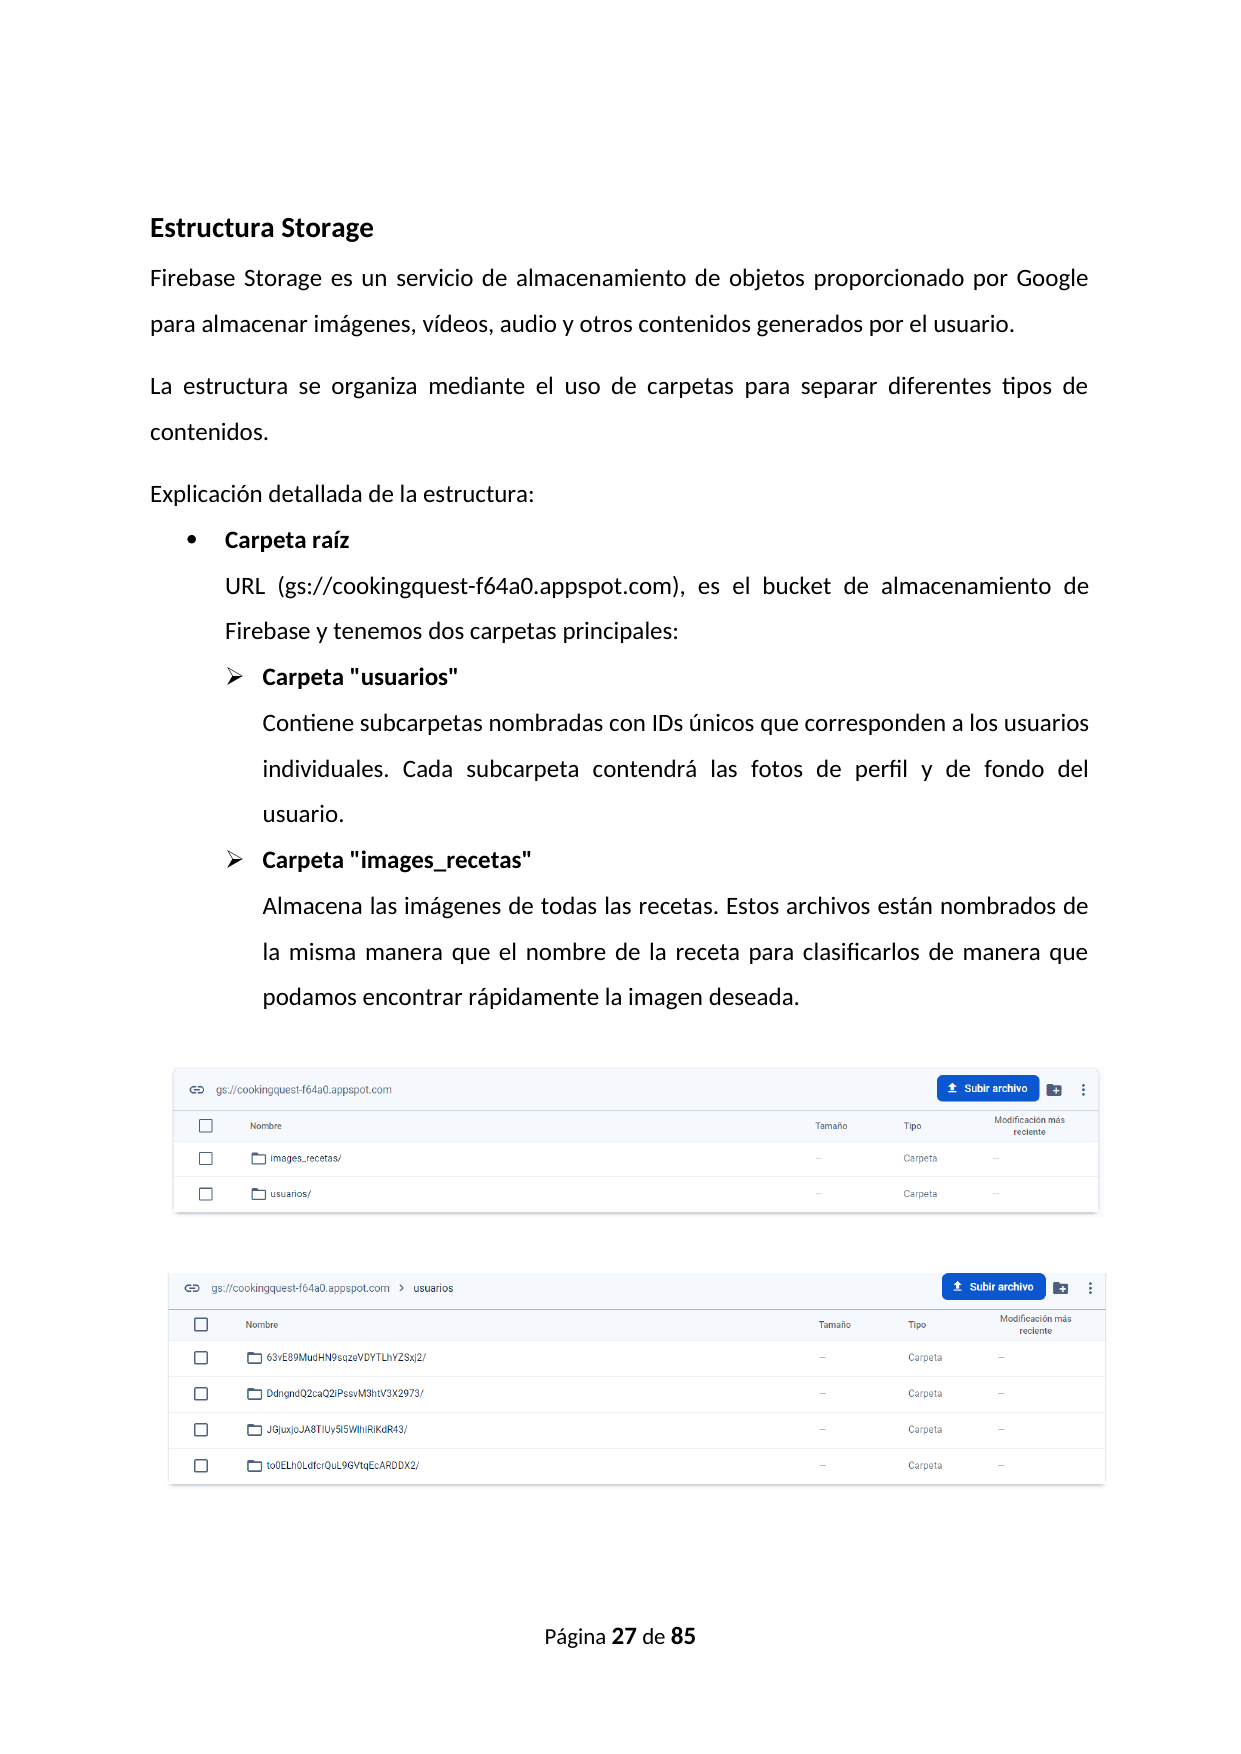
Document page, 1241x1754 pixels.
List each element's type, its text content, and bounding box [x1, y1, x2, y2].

subtitle Estructura Storage [150, 209, 1090, 244]
picture [171, 1067, 1104, 1217]
text Almacena las imágenes de todas las recetas. Estos archivos están nombrados de la misma manera que el nombre de la receta para clasificarlos de manera que podamos encontrar rápidamente la imagen deseada. [262, 890, 1090, 1012]
text Contiene subcarpetas nombradas con IDs únicos que corresponden a los usuarios individuales. Cada subcarpeta contendrá las fotos de perfil y de fondo del usuario. [262, 707, 1090, 829]
text La estructura se organiza mediante el uso de carpetas para separar diferentes tipos de contenidos. [150, 370, 1090, 446]
text URL (gs://cookingquest-f64a0.appspot.com), es el bucket de almacenamiento de Firebase y tenemos dos carpetas principales: [225, 570, 1090, 646]
list Carpeta raíz [187, 524, 1090, 554]
text Explicación detallada de la estructura: [150, 478, 1090, 509]
list Carpeta "usuarios" [225, 661, 1090, 692]
text Firebase Storage es un servicio de almacenamiento de objetos proporcionado por Google para almacenar imágenes, vídeos, audio y otros contenidos generados por el usuario. [150, 262, 1090, 338]
picture [167, 1273, 1107, 1489]
list Carpeta "images_recetas" [225, 844, 1090, 875]
